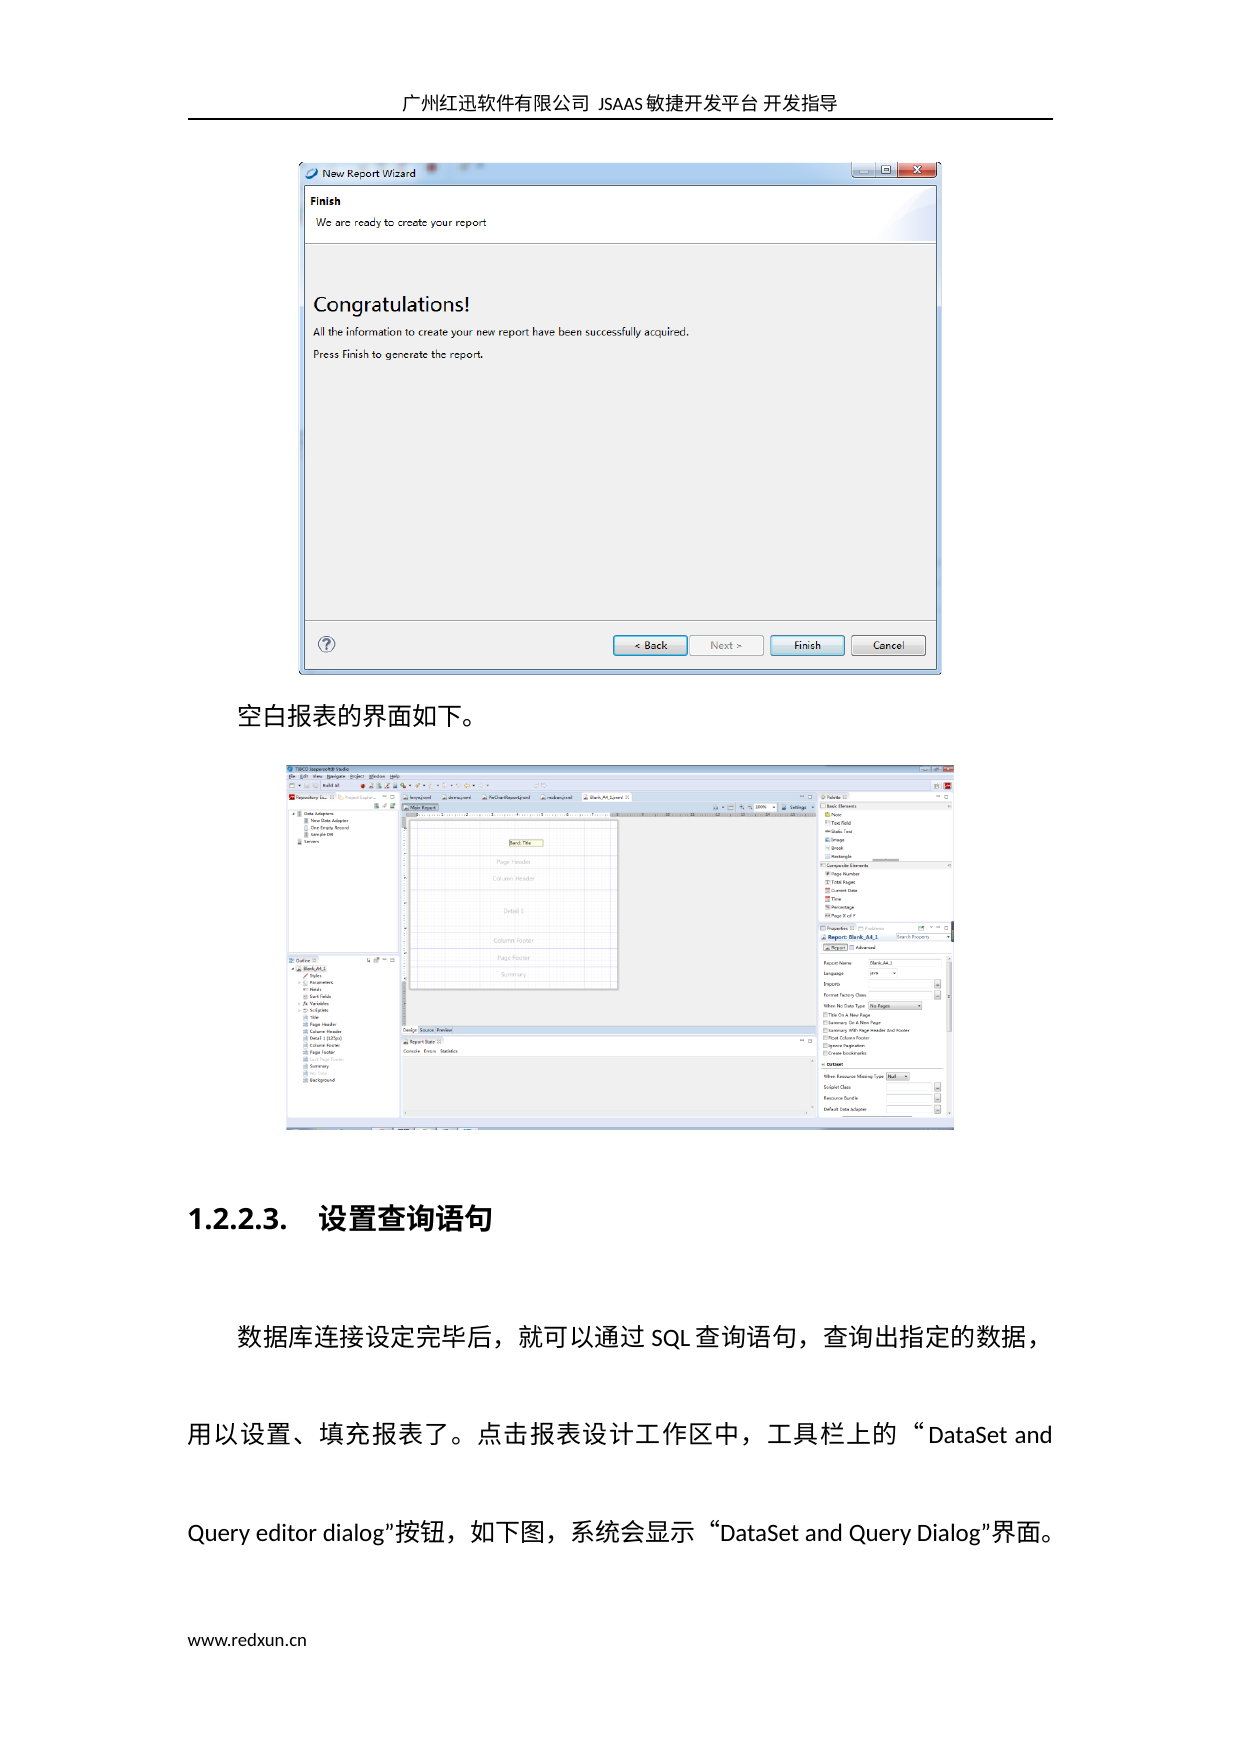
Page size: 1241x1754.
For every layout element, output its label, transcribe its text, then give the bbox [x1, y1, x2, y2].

subtitle 设置查询语句 [187, 1184, 1053, 1249]
text 数据库连接设定完毕后，就可以通过SQL查询语句，查询出指定的数据，用以设置、填充报表了。点击报表设计工作区中，工具栏上的“DataSet and Query editor dialog”按钮，如下图，系统会显示“DataSet and Query Dialog”界面。 [187, 1303, 1053, 1563]
picture [286, 765, 954, 1130]
picture [298, 162, 942, 675]
text 空白报表的界面如下。 [187, 682, 1053, 747]
